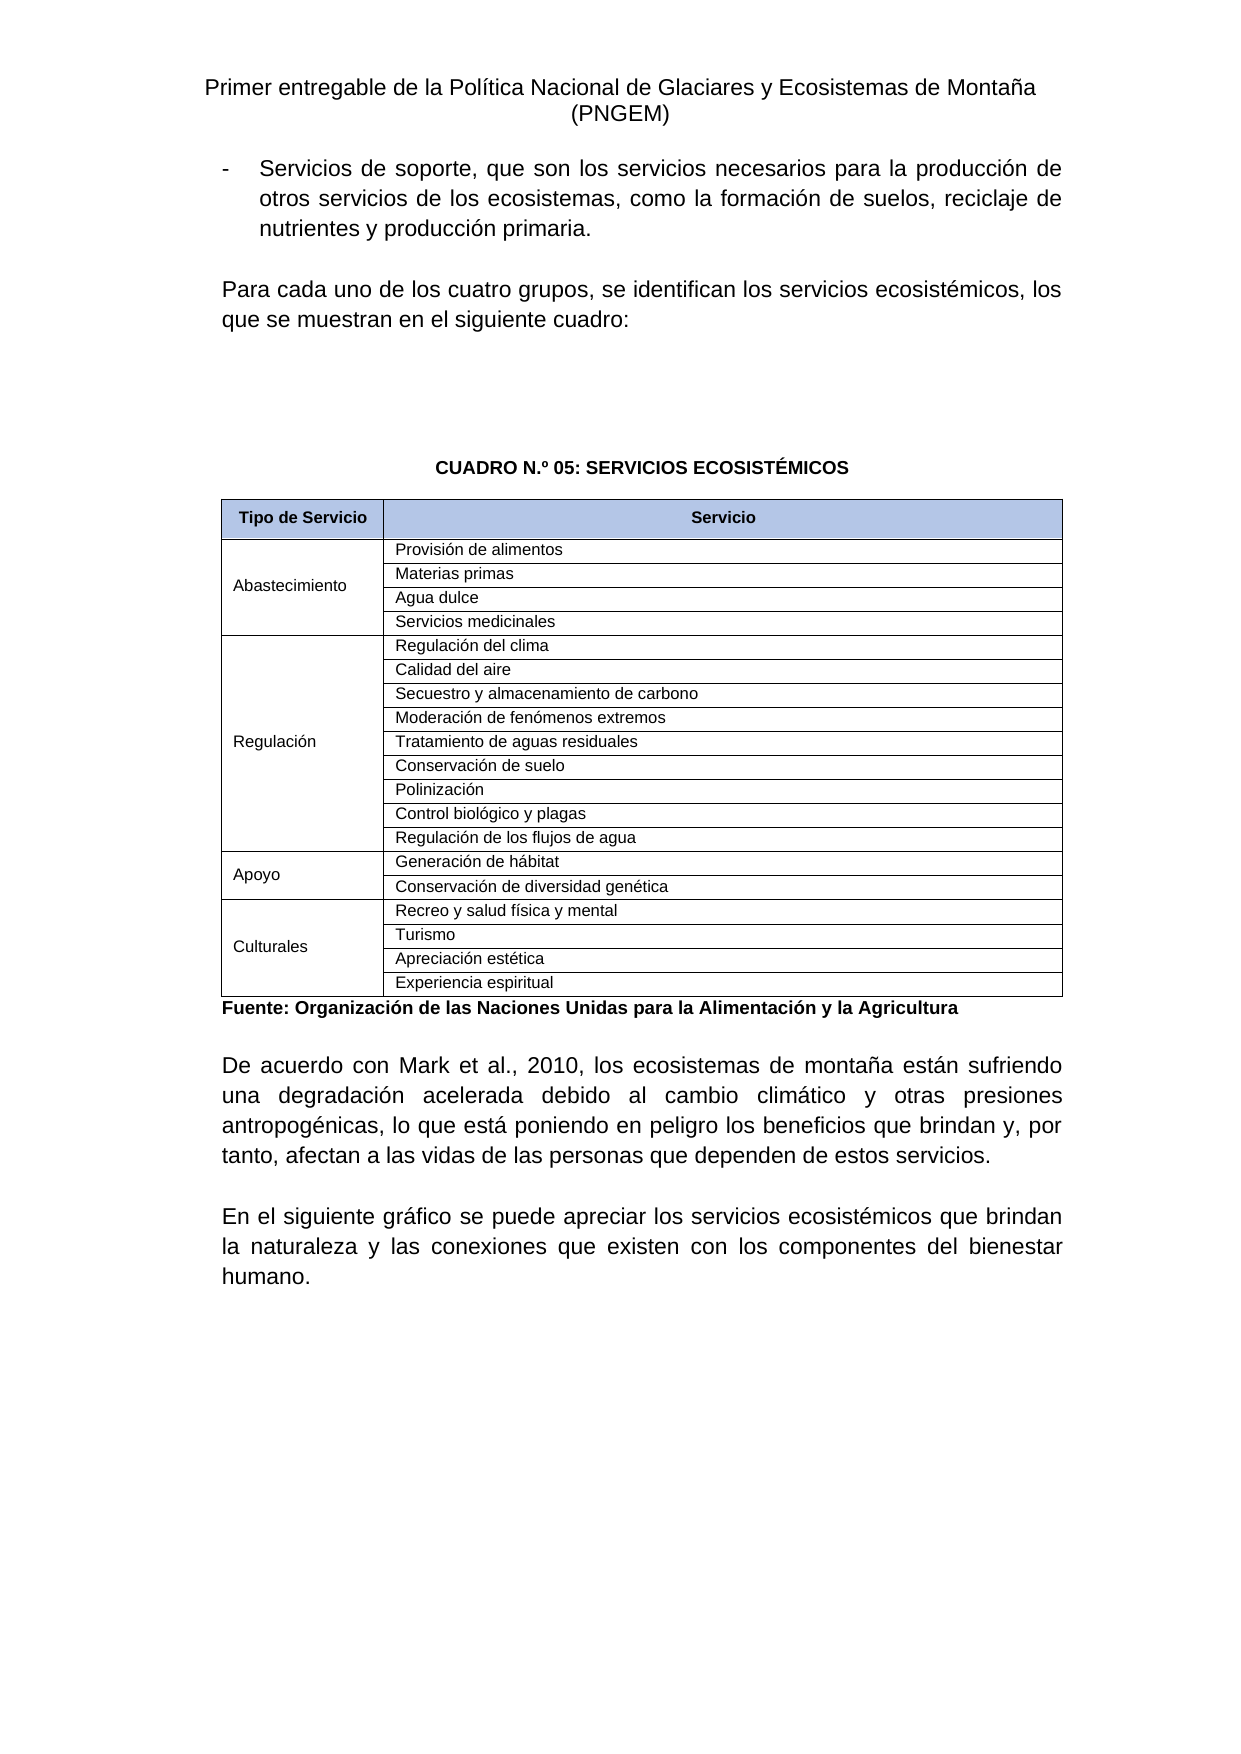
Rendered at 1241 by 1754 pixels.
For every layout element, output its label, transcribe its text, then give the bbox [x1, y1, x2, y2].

text Fuente: Organización de las Naciones Unidas para la Alimentación y la Agricultura [222, 997, 1063, 1018]
table_header Servicio [384, 500, 1062, 538]
table_cell Apreciación estética [384, 949, 1062, 972]
table_cell Calidad del aire [384, 660, 1062, 683]
list Servicios de soporte, que son los servicios necesarios para la producción de otros servicios de los ecosistemas, como la formación de suelos, reciclaje de nutrientes y producción primaria. [222, 155, 1063, 242]
table_cell Apoyo [222, 852, 383, 899]
text Para cada uno de los cuatro grupos, se identifican los servicios ecosistémicos, los que se muestran en el siguiente cuadro: [222, 276, 1063, 332]
table_cell Control biológico y plagas [384, 804, 1062, 827]
table_cell Turismo [384, 925, 1062, 947]
table_cell Regulación de los flujos de agua [384, 828, 1062, 851]
table_header Tipo de Servicio [222, 500, 383, 538]
table_cell Provisión de alimentos [384, 540, 1062, 562]
table_cell Tratamiento de aguas residuales [384, 732, 1062, 755]
table_cell Servicios medicinales [384, 612, 1062, 635]
text De acuerdo con Mark et al., 2010, los ecosistemas de montaña están sufriendo una degradación acelerada debido al cambio climático y otras presiones antropogénicas, lo que está poniendo en peligro los beneficios que brindan y, por tanto, afectan a las vidas de las personas que dependen de estos servicios. [222, 1052, 1063, 1169]
table_cell Materias primas [384, 564, 1062, 587]
table_cell Conservación de diversidad genética [384, 876, 1062, 899]
table_cell Conservación de suelo [384, 756, 1062, 779]
table_cell Secuestro y almacenamiento de carbono [384, 684, 1062, 707]
table_cell Recreo y salud física y mental [384, 900, 1062, 923]
table_cell Agua dulce [384, 588, 1062, 611]
table_cell Regulación del clima [384, 636, 1062, 659]
table_cell Experiencia espiritual [384, 973, 1062, 996]
table_cell Abastecimiento [222, 540, 383, 635]
table_cell Moderación de fenómenos extremos [384, 708, 1062, 731]
table_cell Generación de hábitat [384, 852, 1062, 875]
table_cell Regulación [222, 636, 383, 851]
text En el siguiente gráfico se puede apreciar los servicios ecosistémicos que brindan la naturaleza y las conexiones que existen con los componentes del bienestar humano. [222, 1203, 1063, 1289]
table_cell Culturales [222, 900, 383, 996]
text CUADRO N.º 05: SERVICIOS ECOSISTÉMICOS [222, 457, 1063, 478]
table_cell Polinización [384, 780, 1062, 803]
